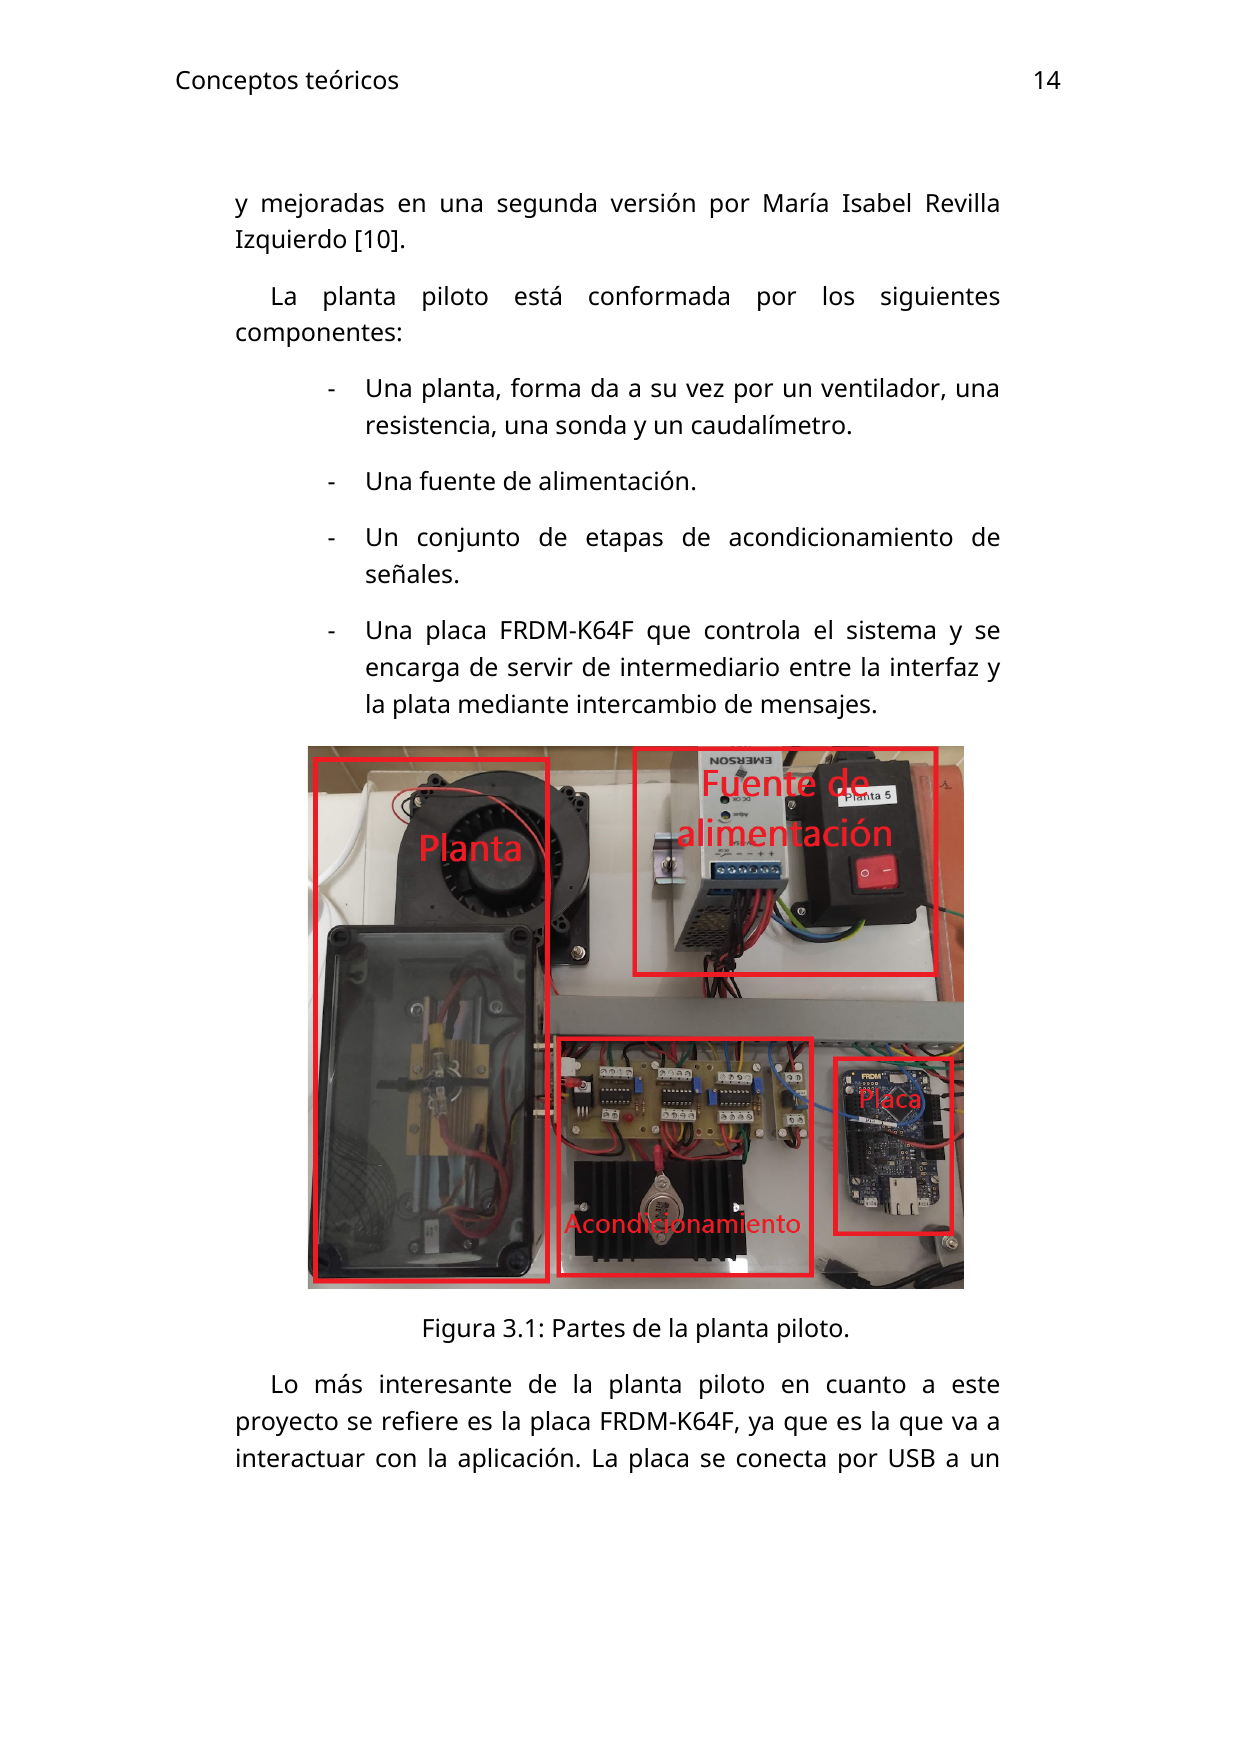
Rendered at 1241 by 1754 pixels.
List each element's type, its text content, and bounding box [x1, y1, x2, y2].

text La planta piloto está conformada por los siguientes componentes: [235, 278, 1001, 349]
list Una placa FRDM-K64F que controla el sistema y se encarga de servir de intermediario entre la interfaz y la plata mediante intercambio de mensajes. [327, 613, 1001, 720]
list Un conjunto de etapas de acondicionamiento de señales. [327, 520, 1001, 591]
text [235, 1367, 1001, 1474]
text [235, 185, 1001, 256]
list Una planta, forma da a su vez por un ventilador, una resistencia, una sonda y un caudalímetro. [327, 371, 1001, 442]
picture [307, 742, 964, 1289]
text Figura 3.1: Partes de la planta piloto. [235, 1311, 1001, 1345]
list Una fuente de alimentación. [327, 464, 1001, 498]
